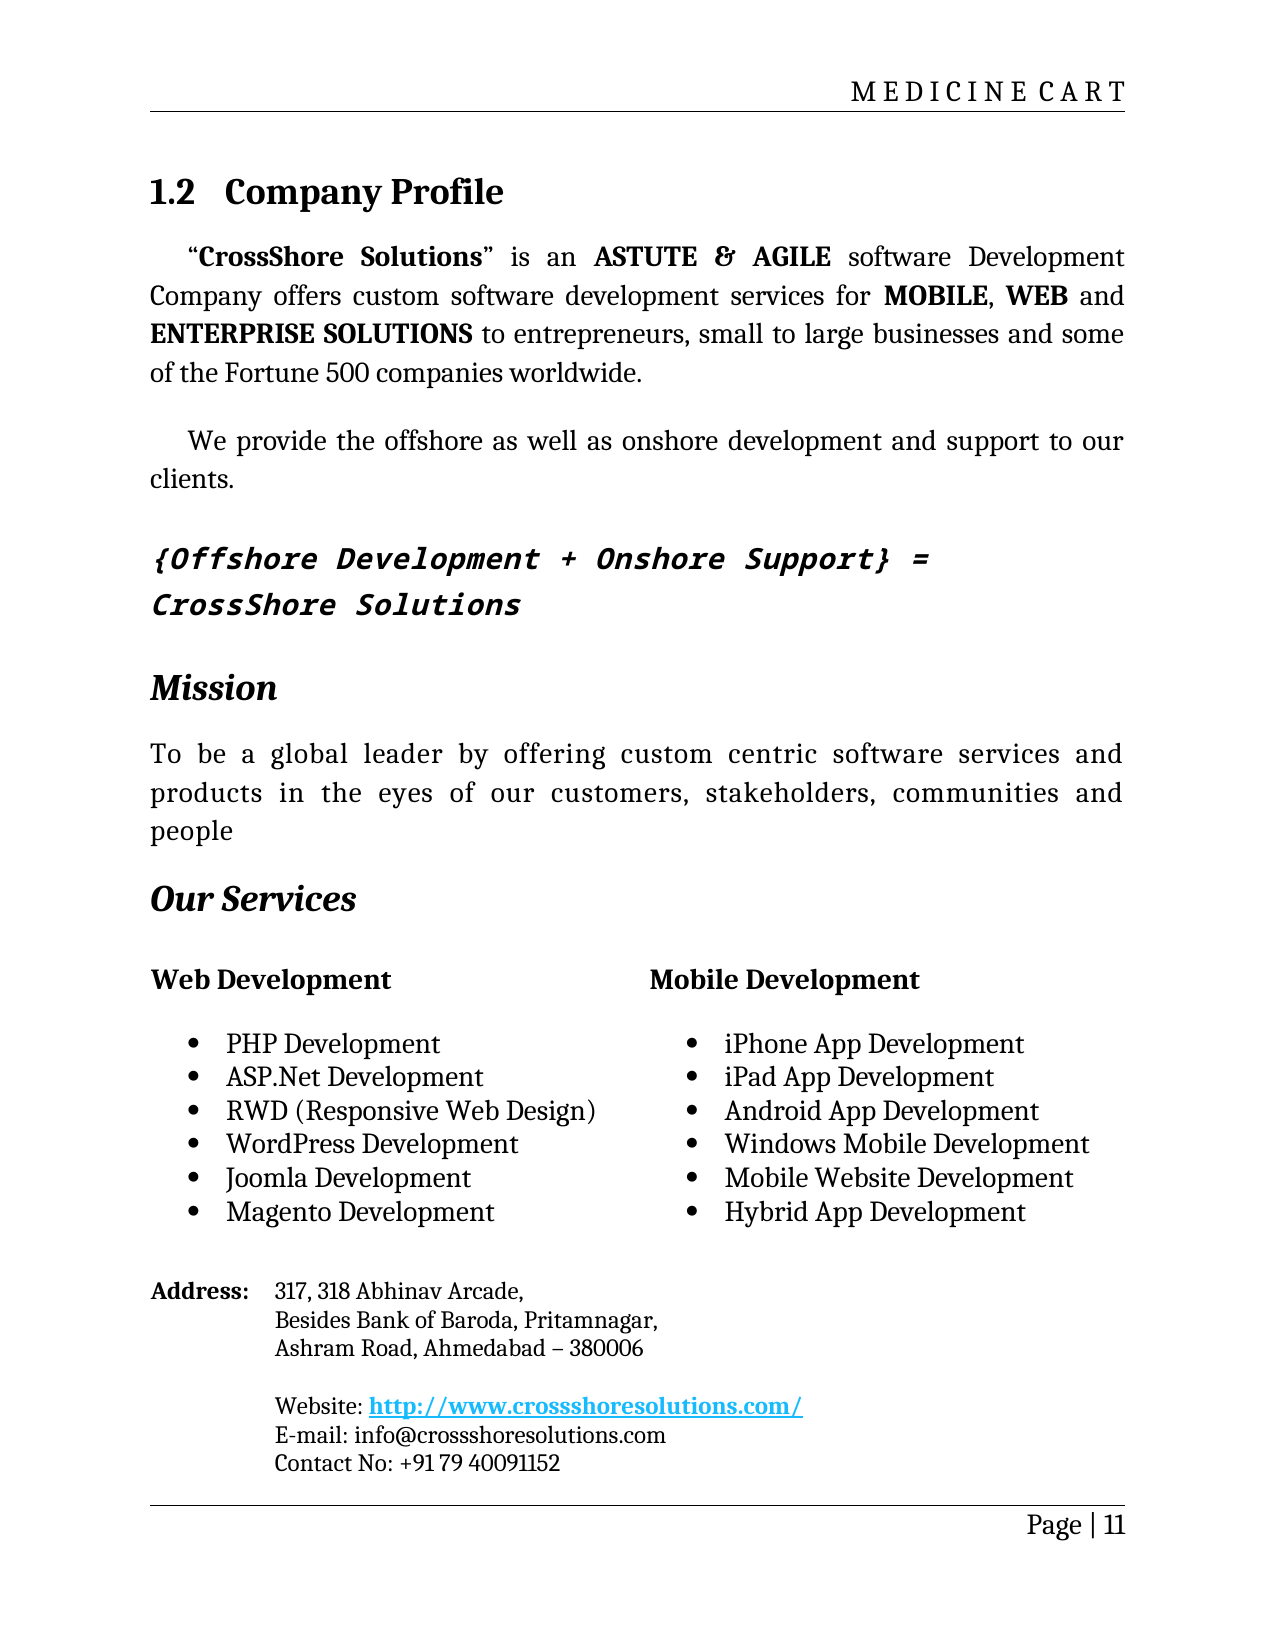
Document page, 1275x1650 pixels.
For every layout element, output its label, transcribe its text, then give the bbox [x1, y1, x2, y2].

table_cell PHP Development ASP.Net Development RWD (Responsive Web Design) WordPress Development Joomla Development Magento Development [139, 1012, 637, 1277]
subtitle 1.2 Company Profile [150, 171, 1125, 214]
subtitle Our Services [150, 878, 1125, 921]
subtitle Mission [150, 667, 1125, 710]
table_cell 317, 318 Abhinav Arcade, Besides Bank of Baroda, Pritamnagar, Ashram Road, Ahmedabad – 380006 Website: http://www.crossshoresolutions.com/ E-mail: info@crossshoresolutions.com Contact No: +91 79 40091152 [263, 1277, 1137, 1478]
text {Offshore Development + Onshore Support} = CrossShore Solutions [150, 538, 1125, 623]
text We provide the offshore as well as onshore development and support to our clients. [150, 424, 1125, 496]
table_header Mobile Development [638, 949, 1136, 1012]
table_cell iPhone App Development iPad App Development Android App Development Windows Mobile Development Mobile Website Development Hybrid App Development [638, 1012, 1136, 1277]
table_header Web Development [139, 949, 637, 1012]
text To be a global leader by offering custom centric software services and products in the eyes of our customers, stakeholders, communities and people [150, 737, 1125, 848]
table_cell Address: [139, 1277, 263, 1478]
text “CrossShore Solutions” is an ASTUTE & AGILE software Development Company offers custom software development services for MOBILE, WEB and ENTERPRISE SOLUTIONS to entrepreneurs, small to large businesses and some of the Fortune 500 companies worldwide. [150, 240, 1125, 389]
